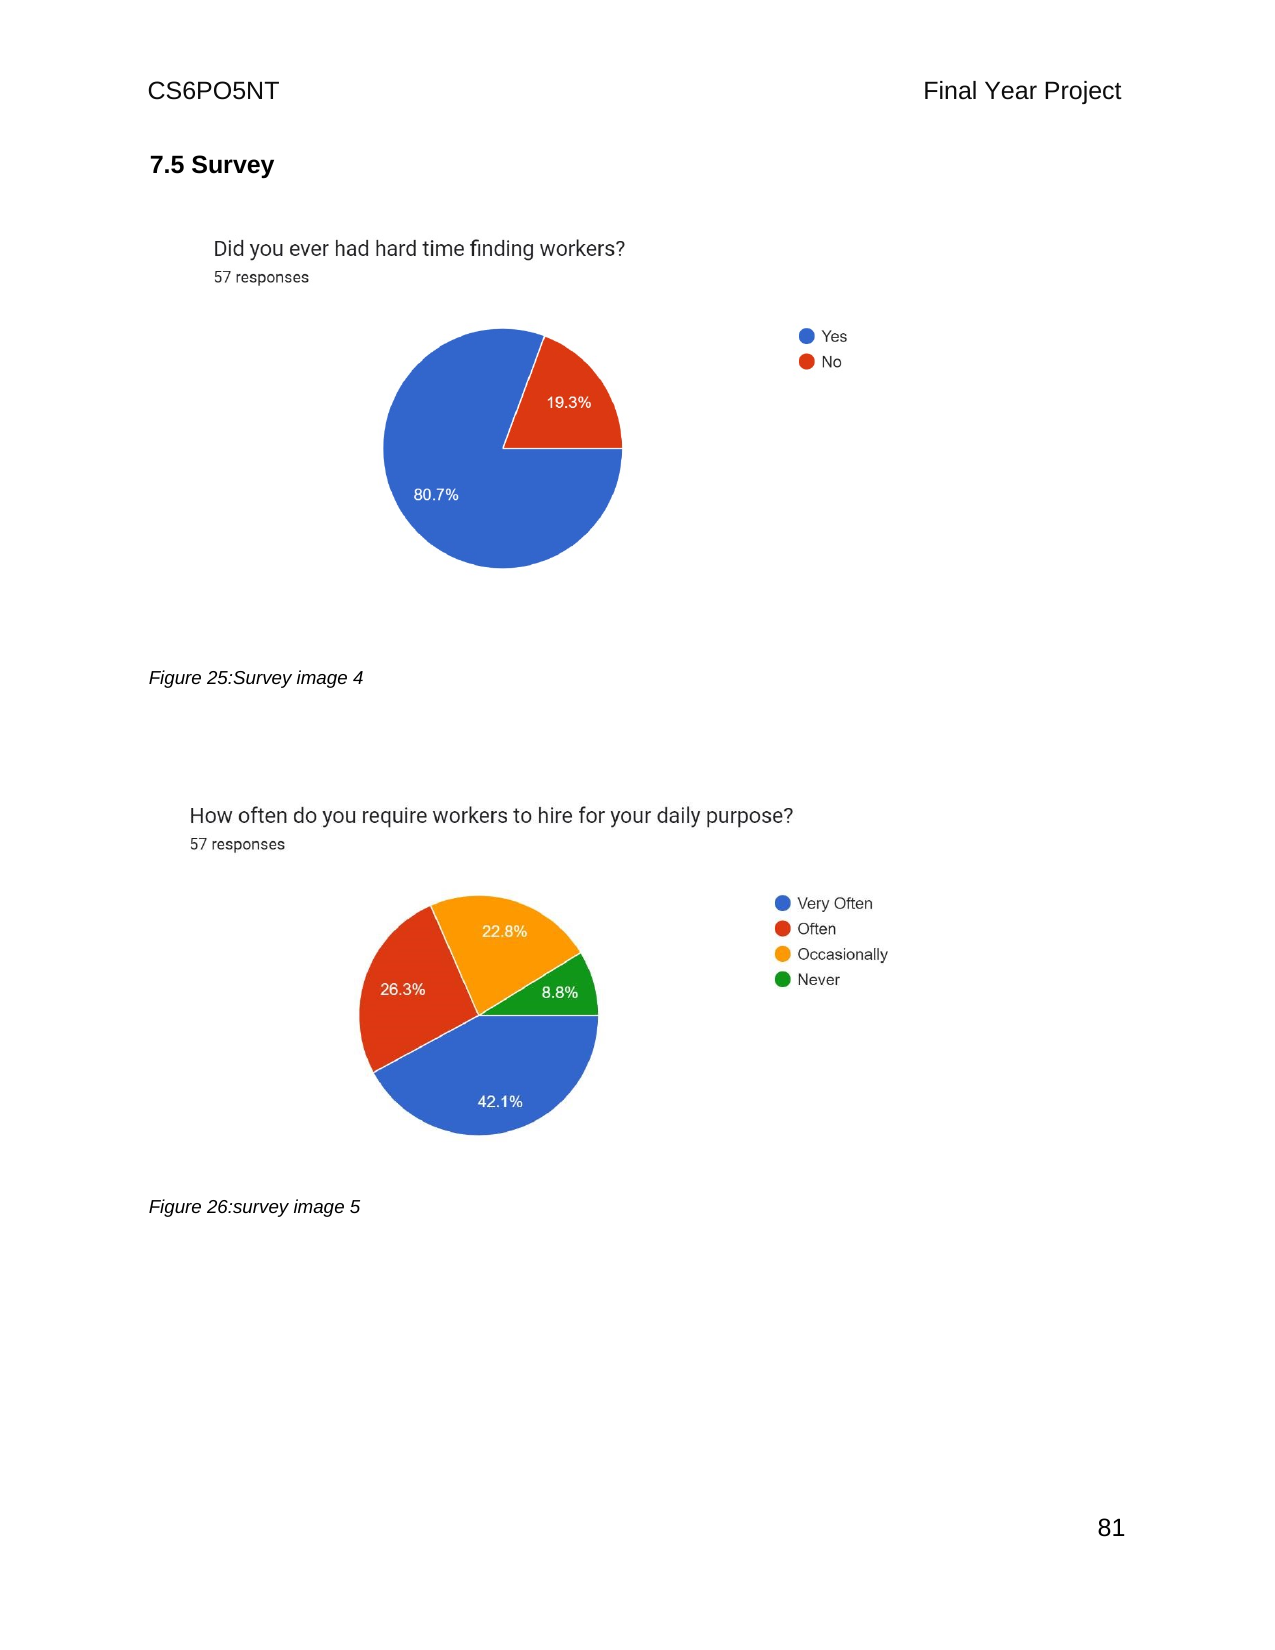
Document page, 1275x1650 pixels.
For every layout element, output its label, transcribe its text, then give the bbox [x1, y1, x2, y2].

text Figure 26:survey image 5 [148, 1196, 1208, 1218]
subtitle 7.5 Survey [149, 150, 1208, 179]
text Figure 25:Survey image 4 [148, 667, 1208, 688]
picture [181, 202, 1157, 614]
picture [157, 769, 1133, 1181]
